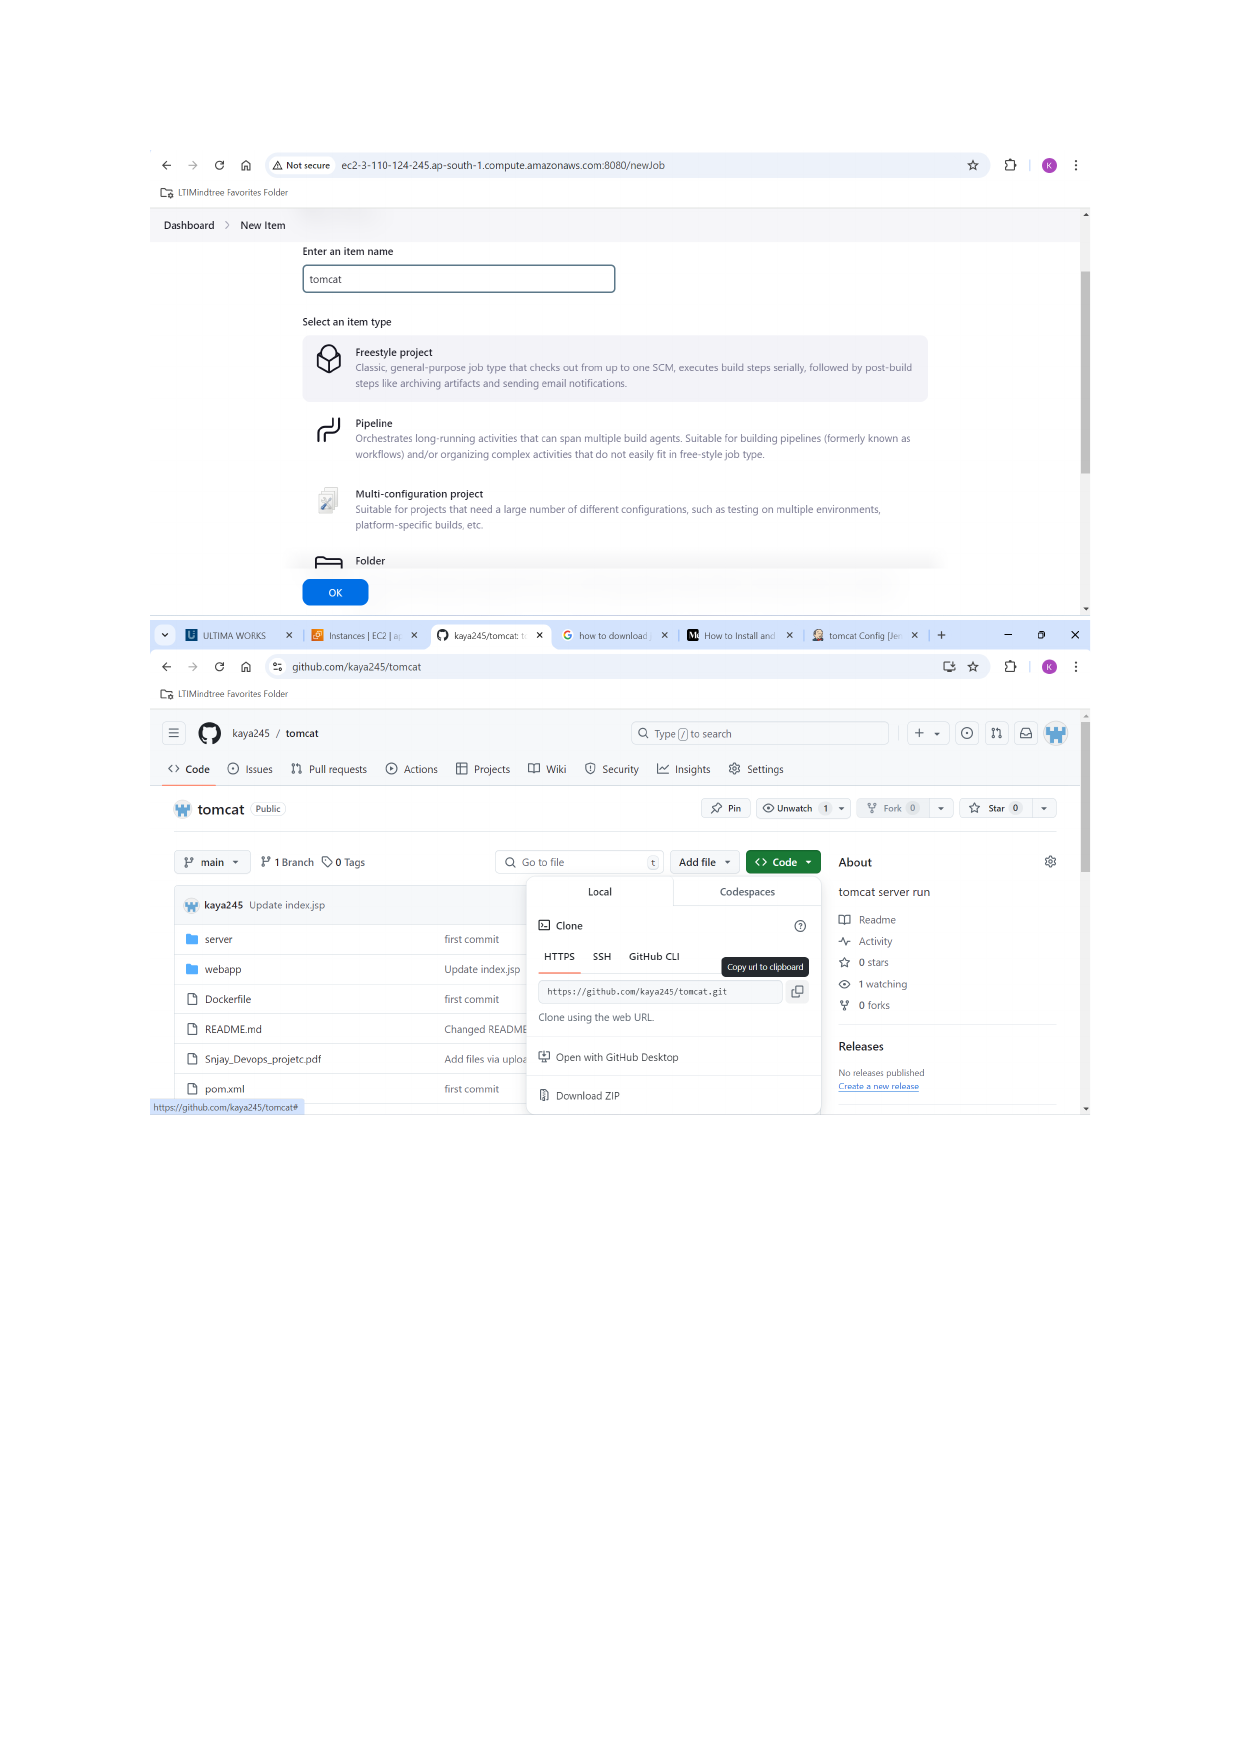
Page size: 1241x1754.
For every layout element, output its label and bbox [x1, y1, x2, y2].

picture [150, 620, 1091, 1115]
picture [150, 150, 1091, 616]
